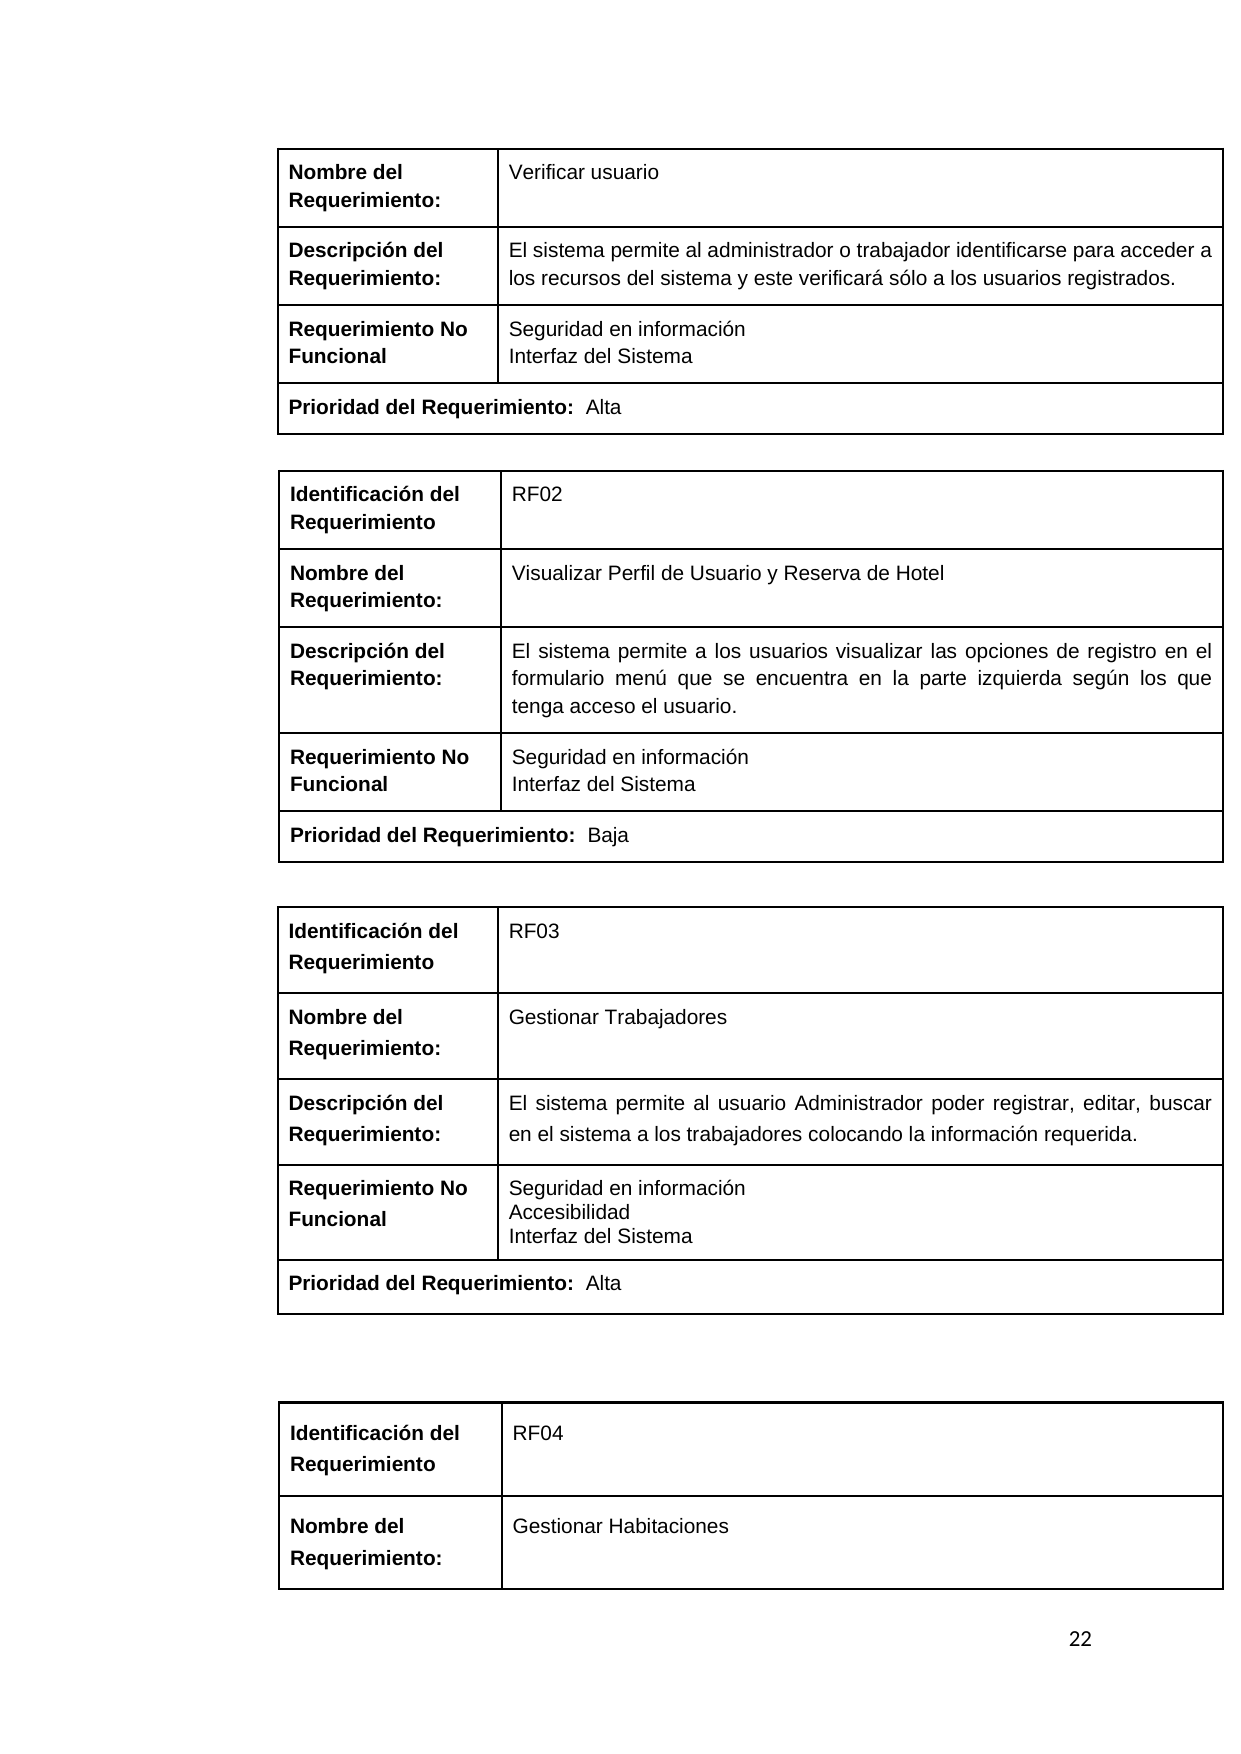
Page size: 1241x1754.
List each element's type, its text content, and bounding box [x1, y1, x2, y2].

table_cell Descripción del Requerimiento: [280, 628, 500, 732]
table_cell Verificar usuario [499, 150, 1222, 226]
table_cell Prioridad del Requerimiento: Alta [279, 1261, 1222, 1313]
table_header RF04 [503, 1404, 1222, 1494]
table_cell Gestionar Habitaciones [503, 1497, 1222, 1587]
table_header RF03 [499, 908, 1222, 992]
table_cell Seguridad en información Accesibilidad Interfaz del Sistema [499, 1166, 1222, 1258]
table_cell Nombre del Requerimiento: [279, 994, 497, 1078]
table_header Identificación del Requerimiento [279, 908, 497, 992]
table_cell Prioridad del Requerimiento: Baja [280, 812, 1222, 861]
table_cell Visualizar Perfil de Usuario y Reserva de Hotel [502, 550, 1222, 626]
table_cell Seguridad en información Interfaz del Sistema [502, 734, 1222, 810]
table_cell Nombre del Requerimiento: [280, 1497, 501, 1587]
table_cell Descripción del Requerimiento: [279, 1080, 497, 1164]
table_header Identificación del Requerimiento [280, 472, 500, 548]
table_cell Requerimiento No Funcional [280, 734, 500, 810]
table_cell Nombre del Requerimiento: [279, 150, 497, 226]
table_cell Gestionar Trabajadores [499, 994, 1222, 1078]
table_header RF02 [502, 472, 1222, 548]
table_cell Requerimiento No Funcional [279, 306, 497, 382]
table_header Identificación del Requerimiento [280, 1404, 501, 1494]
table_cell Seguridad en información Interfaz del Sistema [499, 306, 1222, 382]
table_cell El sistema permite al usuario Administrador poder registrar, editar, buscar en el sistema a los trabajadores colocando la información requerida. [499, 1080, 1222, 1164]
table_cell Nombre del Requerimiento: [280, 550, 500, 626]
table_cell Requerimiento No Funcional [279, 1166, 497, 1258]
table_cell Descripción del Requerimiento: [279, 228, 497, 304]
table_cell El sistema permite a los usuarios visualizar las opciones de registro en el formulario menú que se encuentra en la parte izquierda según los que tenga acceso el usuario. [502, 628, 1222, 732]
table_cell El sistema permite al administrador o trabajador identificarse para acceder a los recursos del sistema y este verificará sólo a los usuarios registrados. [499, 228, 1222, 304]
table_cell Prioridad del Requerimiento: Alta [279, 384, 1222, 433]
